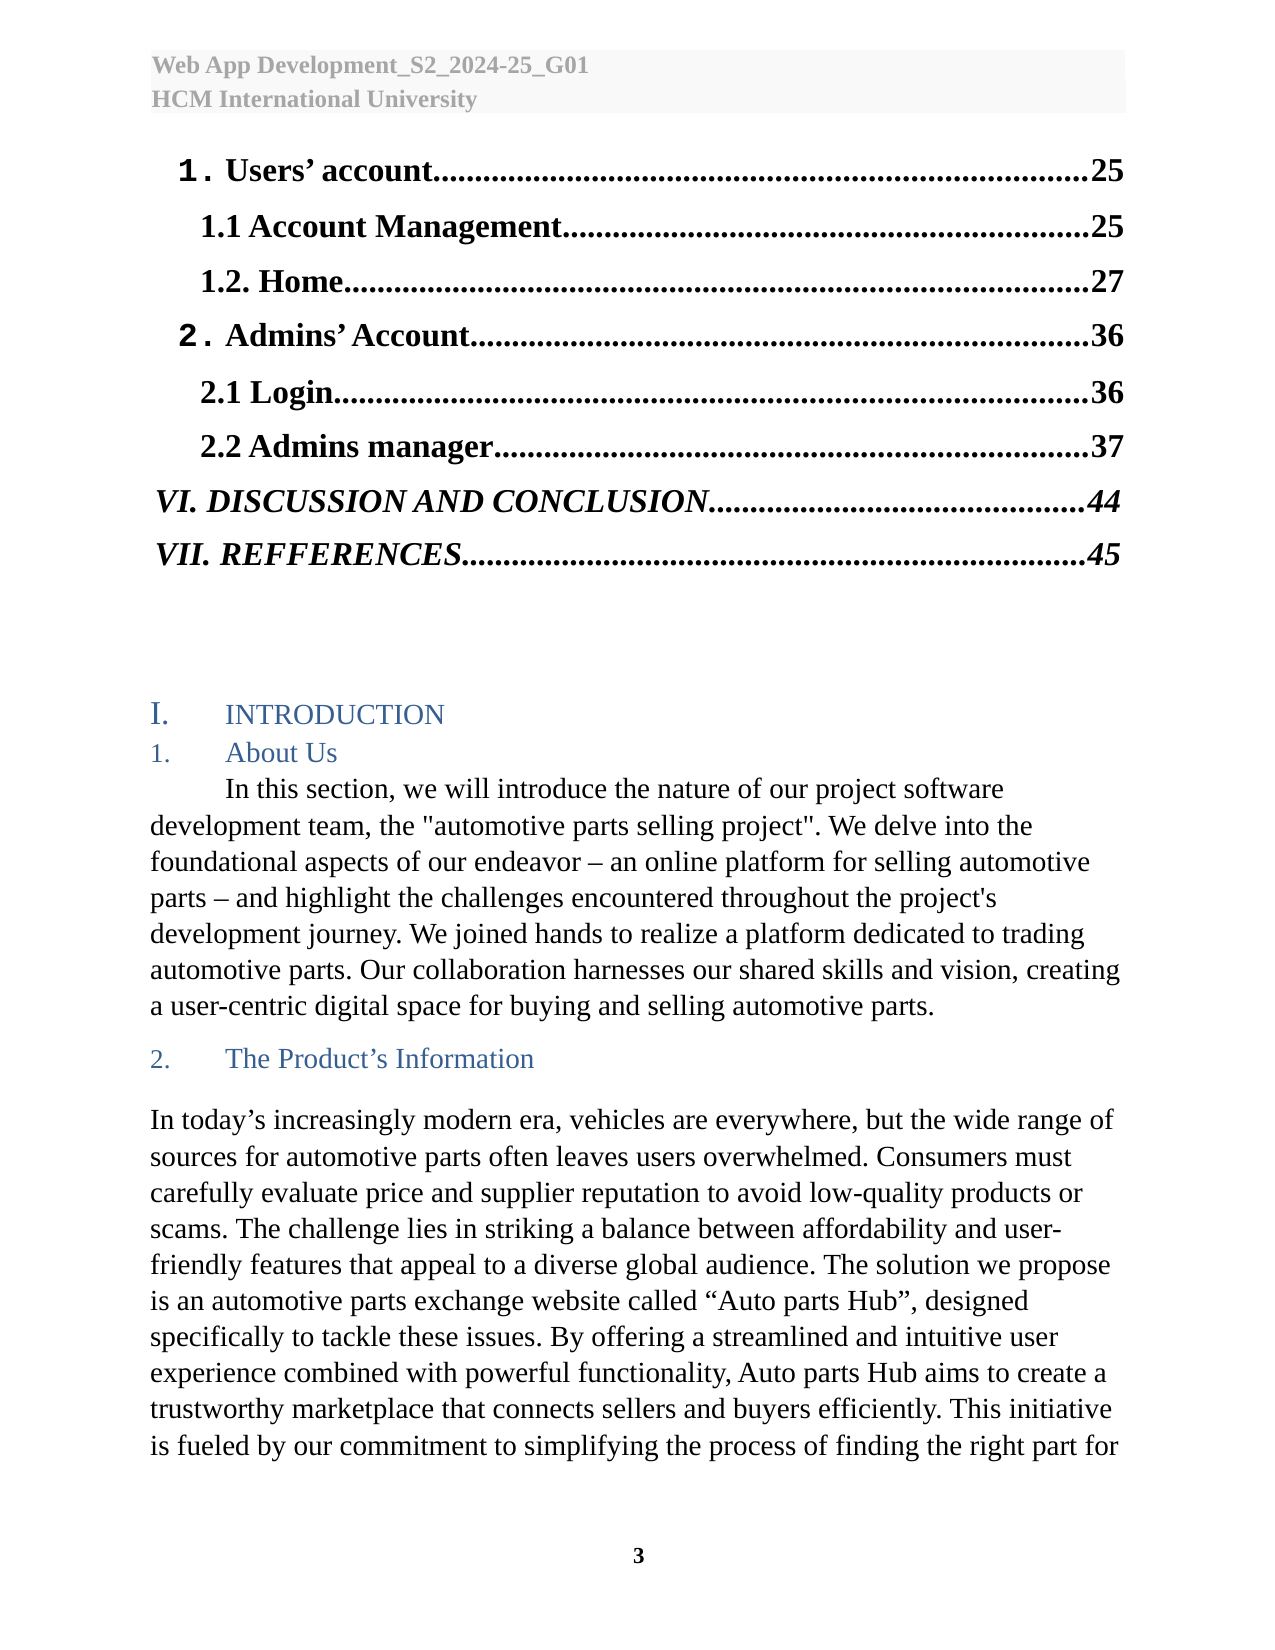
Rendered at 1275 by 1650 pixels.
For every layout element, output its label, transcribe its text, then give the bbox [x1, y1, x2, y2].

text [150, 1102, 1125, 1461]
text In this section, we will introduce the nature of our project software development team, the "automotive parts selling project". We delve into the foundational aspects of our endeavor – an online platform for selling automotive parts – and highlight the challenges encountered throughout the project's development journey. We joined hands to realize a platform dedicated to trading automotive parts. Our collaboration harnesses our shared skills and vision, creating a user-centric digital space for buying and selling automotive parts. [150, 772, 1125, 1022]
subtitle About Us [150, 735, 1125, 769]
subtitle INTRODUCTION [150, 693, 1125, 732]
subtitle The Product’s Information [150, 1041, 1125, 1075]
